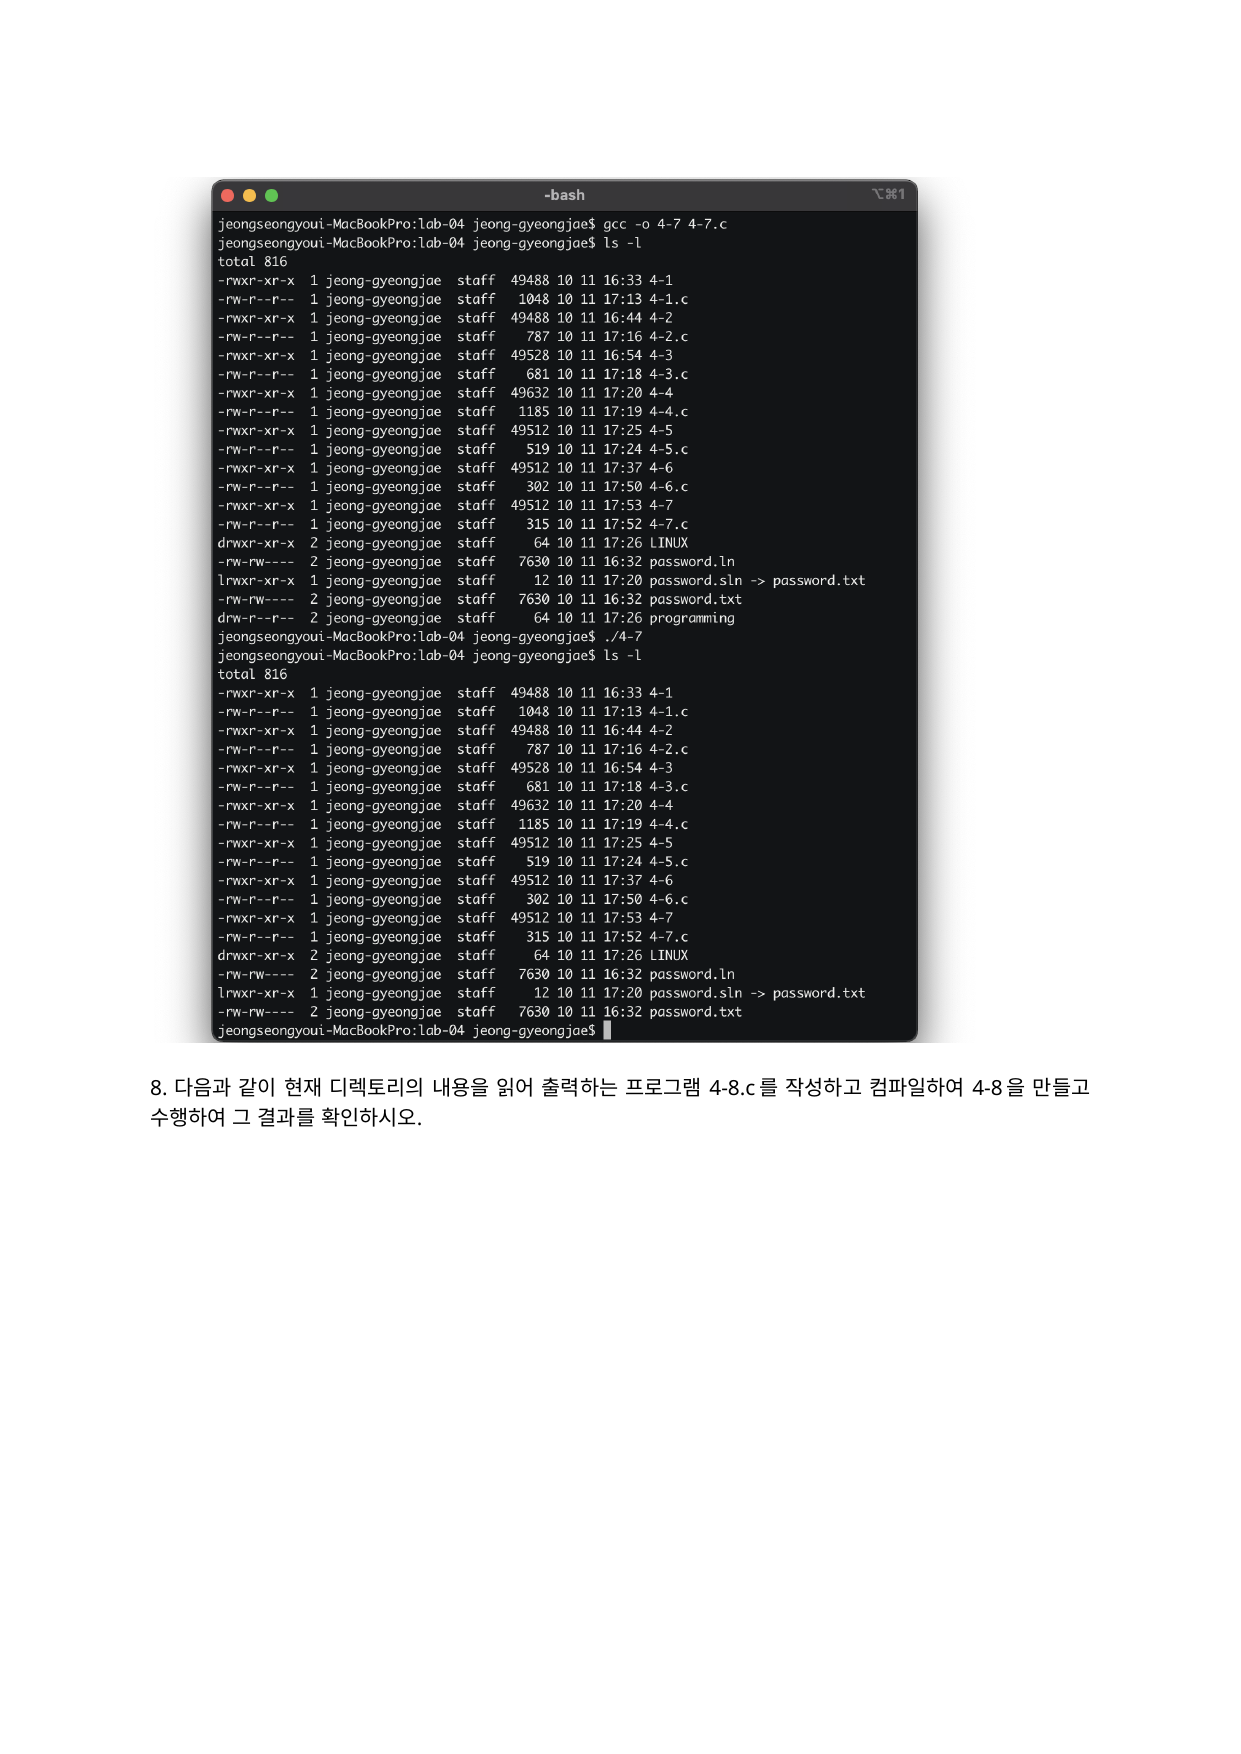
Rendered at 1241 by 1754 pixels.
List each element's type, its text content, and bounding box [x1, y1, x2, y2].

text 8. 다음과 같이 현재 디렉토리의 내용을 읽어 출력하는 프로그램 4-8.c를 작성하고 컴파일하여 4-8을 만들고 수행하여 그 결과를 확인하시오. [150, 1071, 1090, 1132]
picture [150, 177, 979, 1043]
